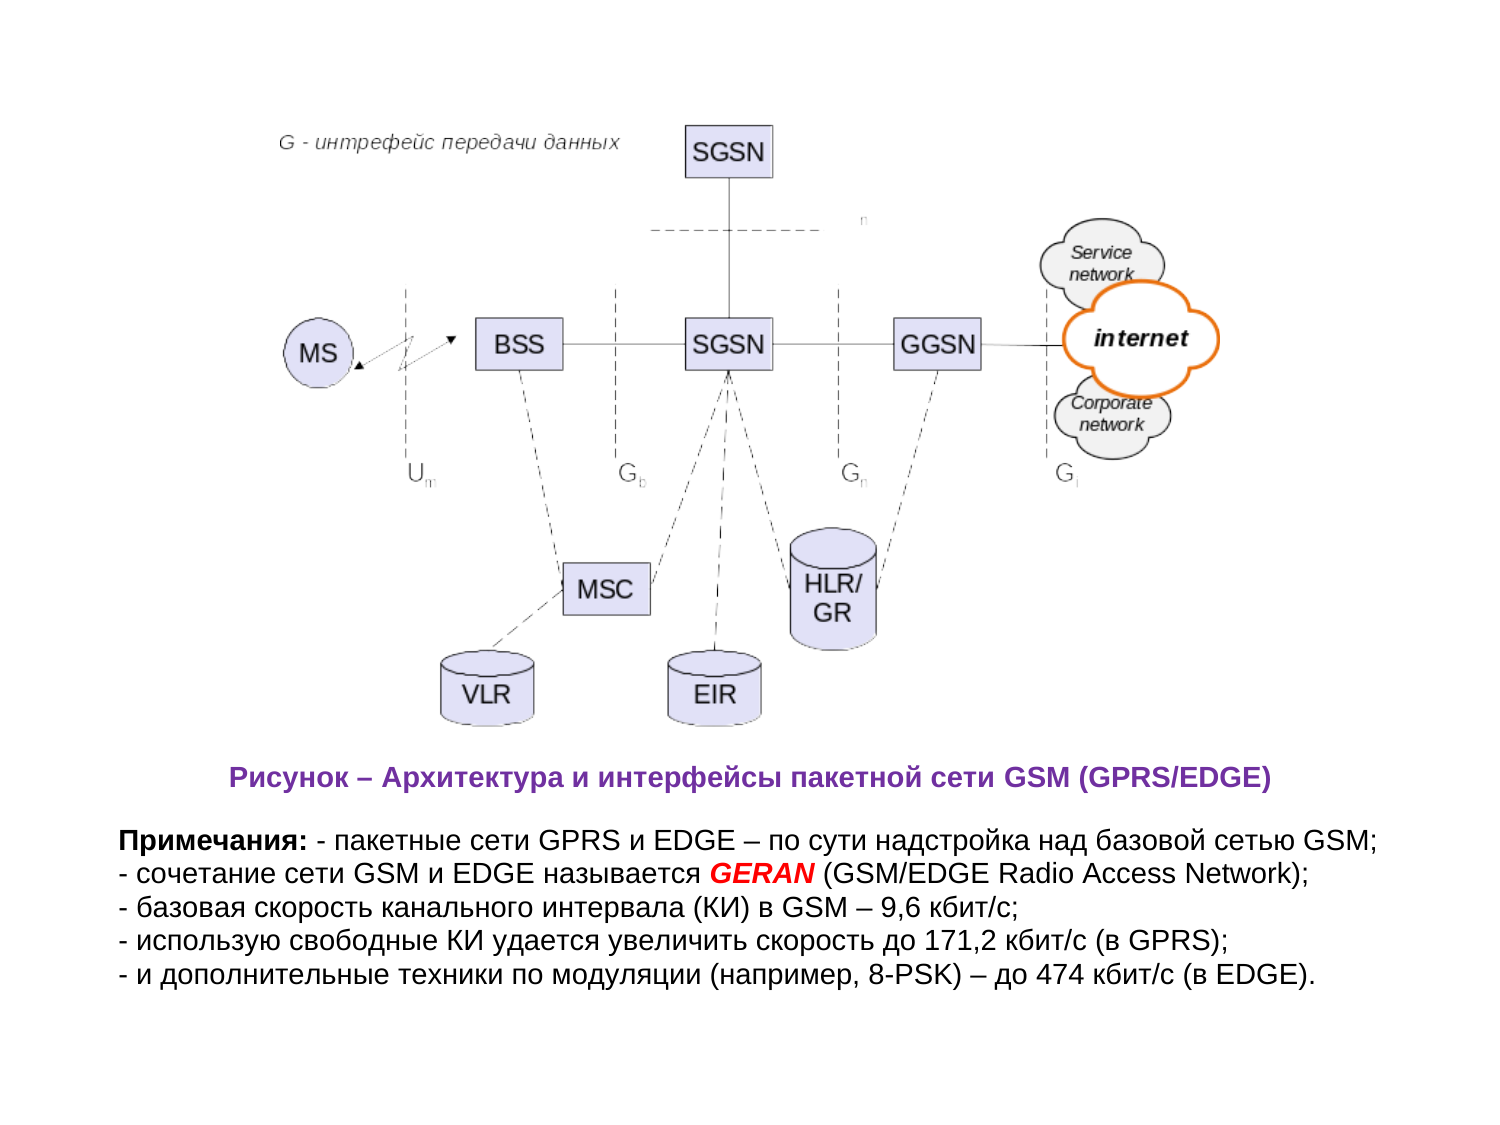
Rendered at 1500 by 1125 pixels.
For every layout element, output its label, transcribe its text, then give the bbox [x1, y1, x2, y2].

text - и дополнительные техники по модуляции (например, 8-PSK) – до 474 кбит/с (в EDGE). [118, 957, 1382, 990]
text Примечания: - пакетные сети GPRS и EDGE – по сути надстройка над базовой сетью GSM; [118, 823, 1382, 856]
text Рисунок – Архитектура и интерфейсы пакетной сети GSM (GPRS/EDGE) [118, 760, 1382, 794]
text - использую свободные КИ удается увеличить скорость до 171,2 кбит/c (в GPRS); [118, 923, 1382, 957]
text - сочетание сети GSM и EDGE называется GERAN (GSM/EDGE Radio Access Network); [118, 856, 1382, 890]
text - базовая скорость канального интервала (КИ) в GSM – 9,6 кбит/с; [118, 890, 1382, 923]
